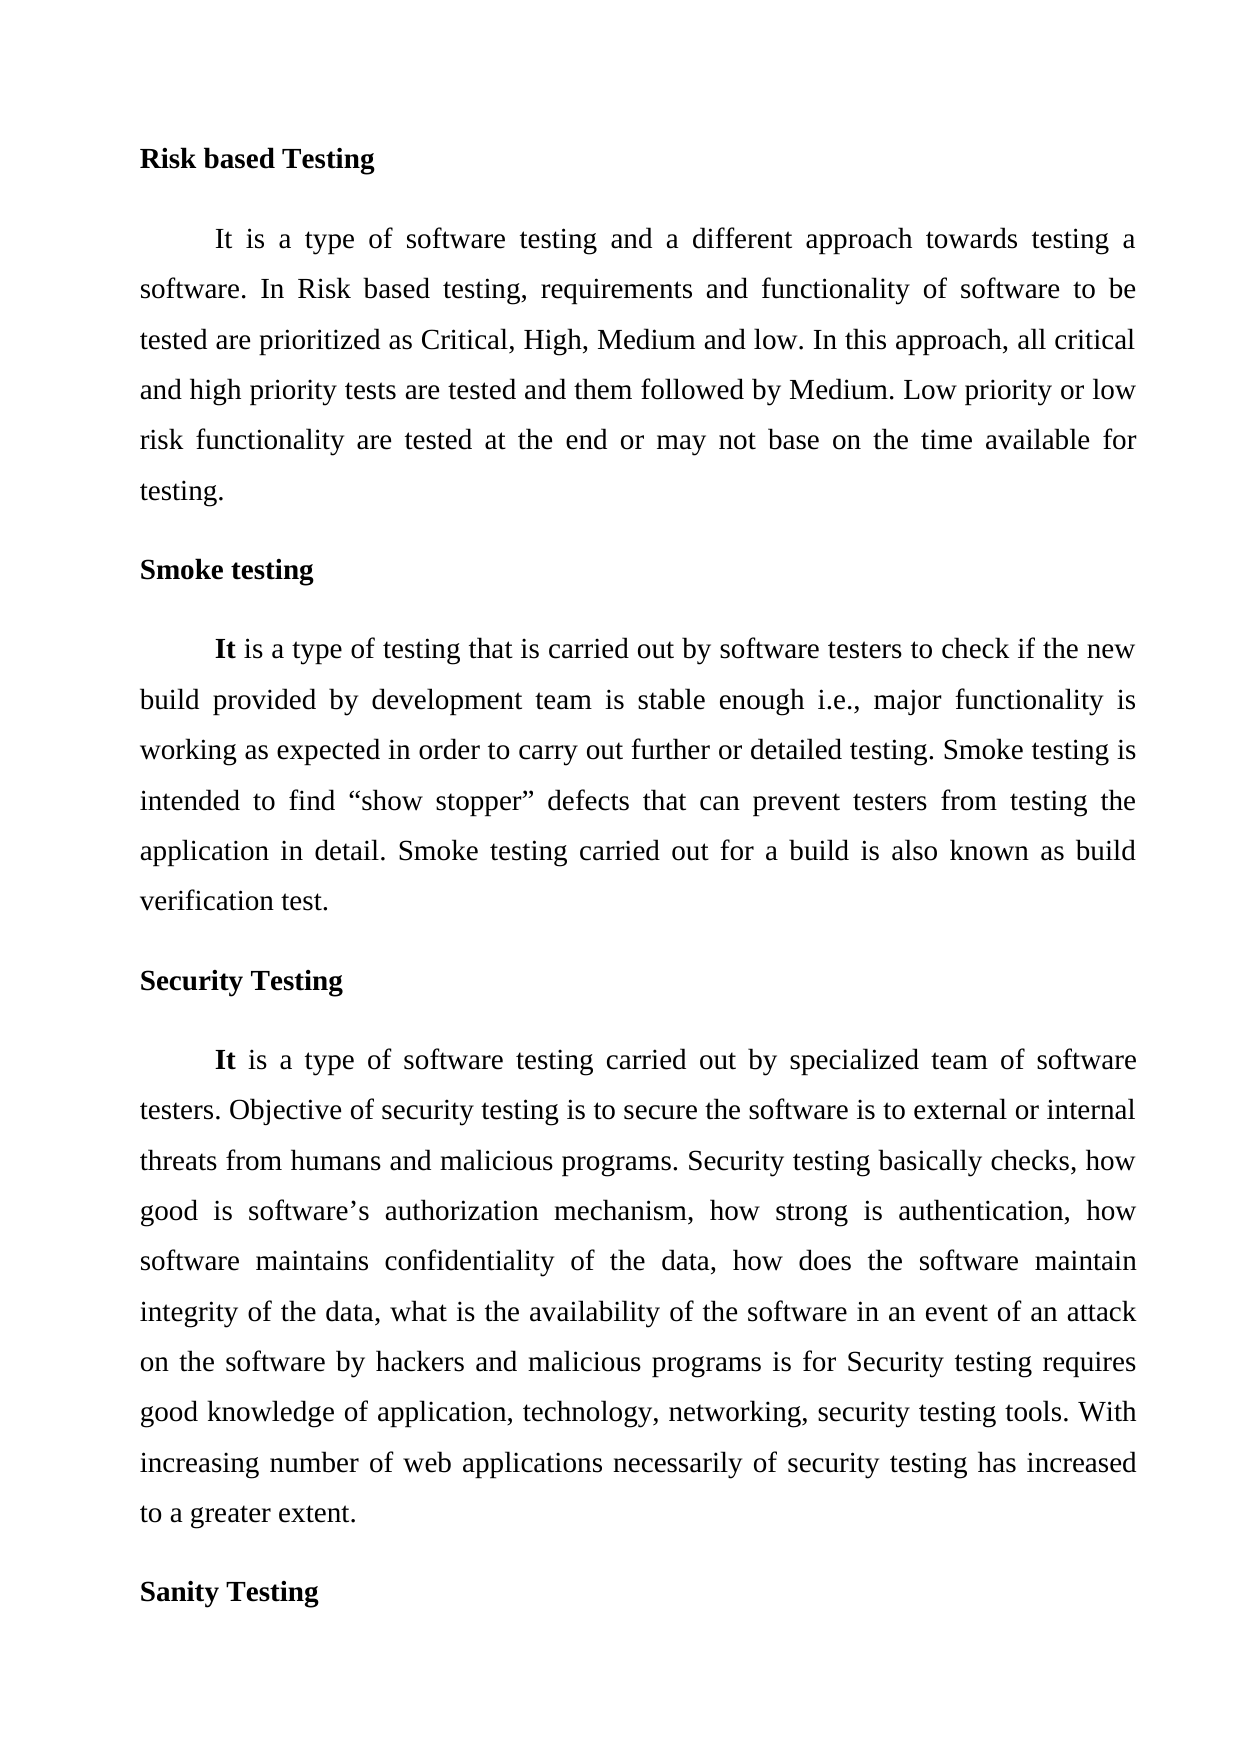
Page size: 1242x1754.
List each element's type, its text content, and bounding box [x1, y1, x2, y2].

text Risk based Testing [139, 142, 1137, 175]
text Smoke testing [139, 552, 1137, 586]
text It is a type of software testing carried out by specialized team of software testers. Objective of security testing is to secure the software is to external or internal threats from humans and malicious programs. Security testing basically checks, how good is software’s authorization mechanism, how strong is authentication, how software maintains confidentiality of the data, how does the software maintain integrity of the data, what is the availability of the software in an event of an attack on the software by hackers and malicious programs is for Security testing requires good knowledge of application, technology, networking, security testing tools. With increasing number of web applications necessarily of security testing has increased to a greater extent. [139, 1042, 1137, 1528]
text It is a type of testing that is carried out by software testers to check if the new build provided by development team is stable enough i.e., major functionality is working as expected in order to carry out further or detailed testing. Smoke testing is intended to find “show stopper” defects that can prevent testers from testing the application in detail. Smoke testing carried out for a build is also known as build verification test. [139, 632, 1137, 917]
text It is a type of software testing and a different approach towards testing a software. In Risk based testing, requirements and functionality of software to be tested are prioritized as Critical, High, Medium and low. In this approach, all critical and high priority tests are tested and them followed by Medium. Low priority or low risk functionality are tested at the end or may not base on the time available for testing. [139, 221, 1137, 506]
text Sanity Testing [139, 1574, 1137, 1608]
text Security Testing [139, 963, 1137, 996]
